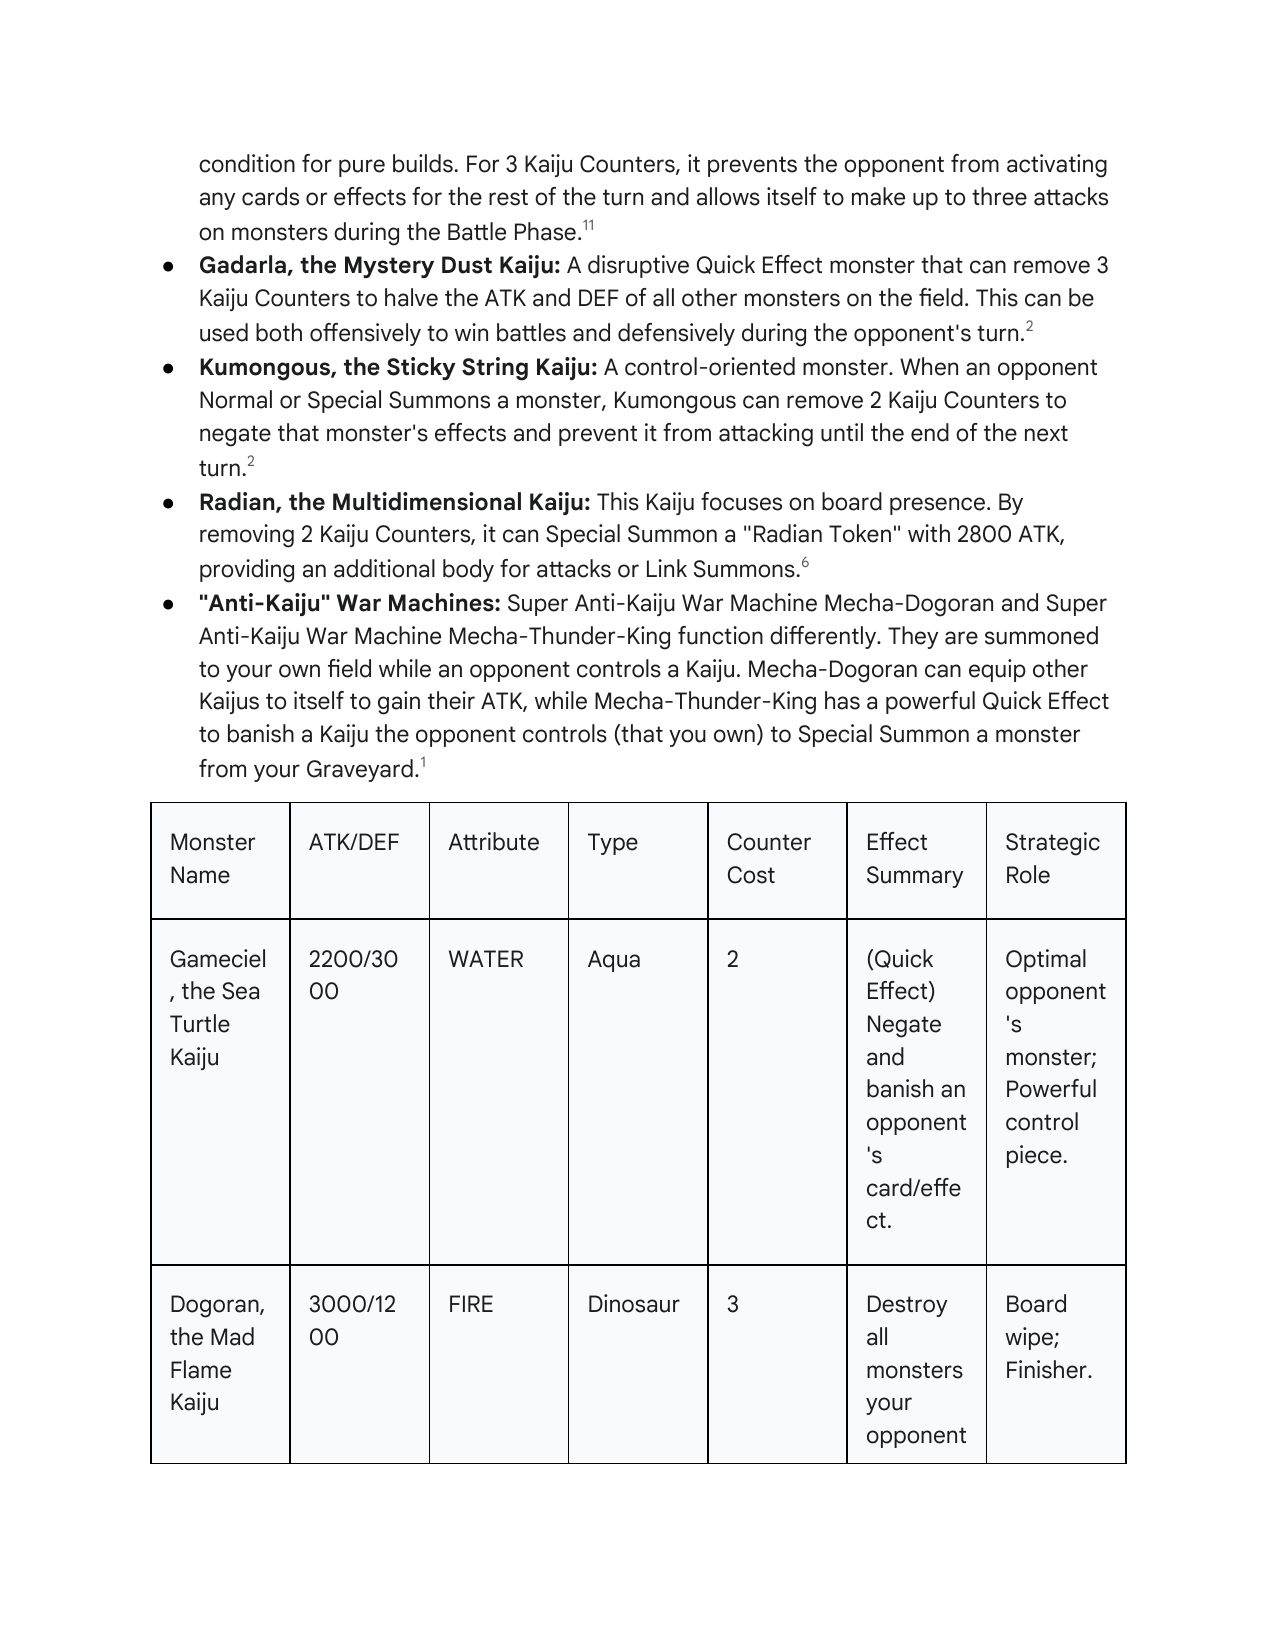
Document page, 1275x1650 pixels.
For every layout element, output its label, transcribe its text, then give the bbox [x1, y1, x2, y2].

list Kumongous, the Sticky String Kaiju: A control-oriented monster. When an opponent Normal or Special Summons a monster, Kumongous can remove 2 Kaiju Counters to negate that monster's effects and prevent it from attacking until the end of the next turn.2 [161, 353, 1125, 483]
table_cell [152, 1266, 289, 1462]
table_cell Gameciel, the Sea Turtle Kaiju [152, 920, 289, 1264]
table_header Strategic Role [987, 803, 1125, 918]
table_header Effect Summary [848, 803, 986, 918]
list Gadarla, the Mystery Dust Kaiju: A disruptive Quick Effect monster that can remove 3 Kaiju Counters to halve the ATK and DEF of all other monsters on the field. This can be used both offensively to win battles and defensively during the opponent's turn.2 [161, 252, 1125, 349]
table_cell (Quick Effect) Negate and banish an opponent's card/effect. [848, 920, 986, 1264]
table_cell 3 [709, 1266, 846, 1462]
table_cell 2 [709, 920, 846, 1264]
table_header Attribute [430, 803, 568, 918]
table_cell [987, 1266, 1125, 1462]
table_header Monster Name [152, 803, 289, 918]
table_header ATK/DEF [291, 803, 429, 918]
table_cell Dinosaur [569, 1266, 707, 1462]
table_header Counter Cost [709, 803, 846, 918]
table_cell WATER [430, 920, 568, 1264]
table_cell 3000/1200 [291, 1266, 429, 1462]
list Radian, the Multidimensional Kaiju: This Kaiju focuses on board presence. By removing 2 Kaiju Counters, it can Special Summon a "Radian Token" with 2800 ATK, providing an additional body for attacks or Link Summons.6 [161, 488, 1125, 585]
table_cell Aqua [569, 920, 707, 1264]
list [161, 150, 1125, 247]
list "Anti-Kaiju" War Machines: Super Anti-Kaiju War Machine Mecha-Dogoran and Super Anti-Kaiju War Machine Mecha-Thunder-King function differently. They are summoned to your own field while an opponent controls a Kaiju. Mecha-Dogoran can equip other Kaijus to itself to gain their ATK, while Mecha-Thunder-King has a powerful Quick Effect to banish a Kaiju the opponent controls (that you own) to Special Summon a monster from your Graveyard.1 [161, 589, 1125, 785]
table_cell FIRE [430, 1266, 568, 1462]
table_cell 2200/3000 [291, 920, 429, 1264]
table_cell Optimal opponent's monster; Powerful control piece. [987, 920, 1125, 1264]
table_header Type [569, 803, 707, 918]
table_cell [848, 1266, 986, 1462]
